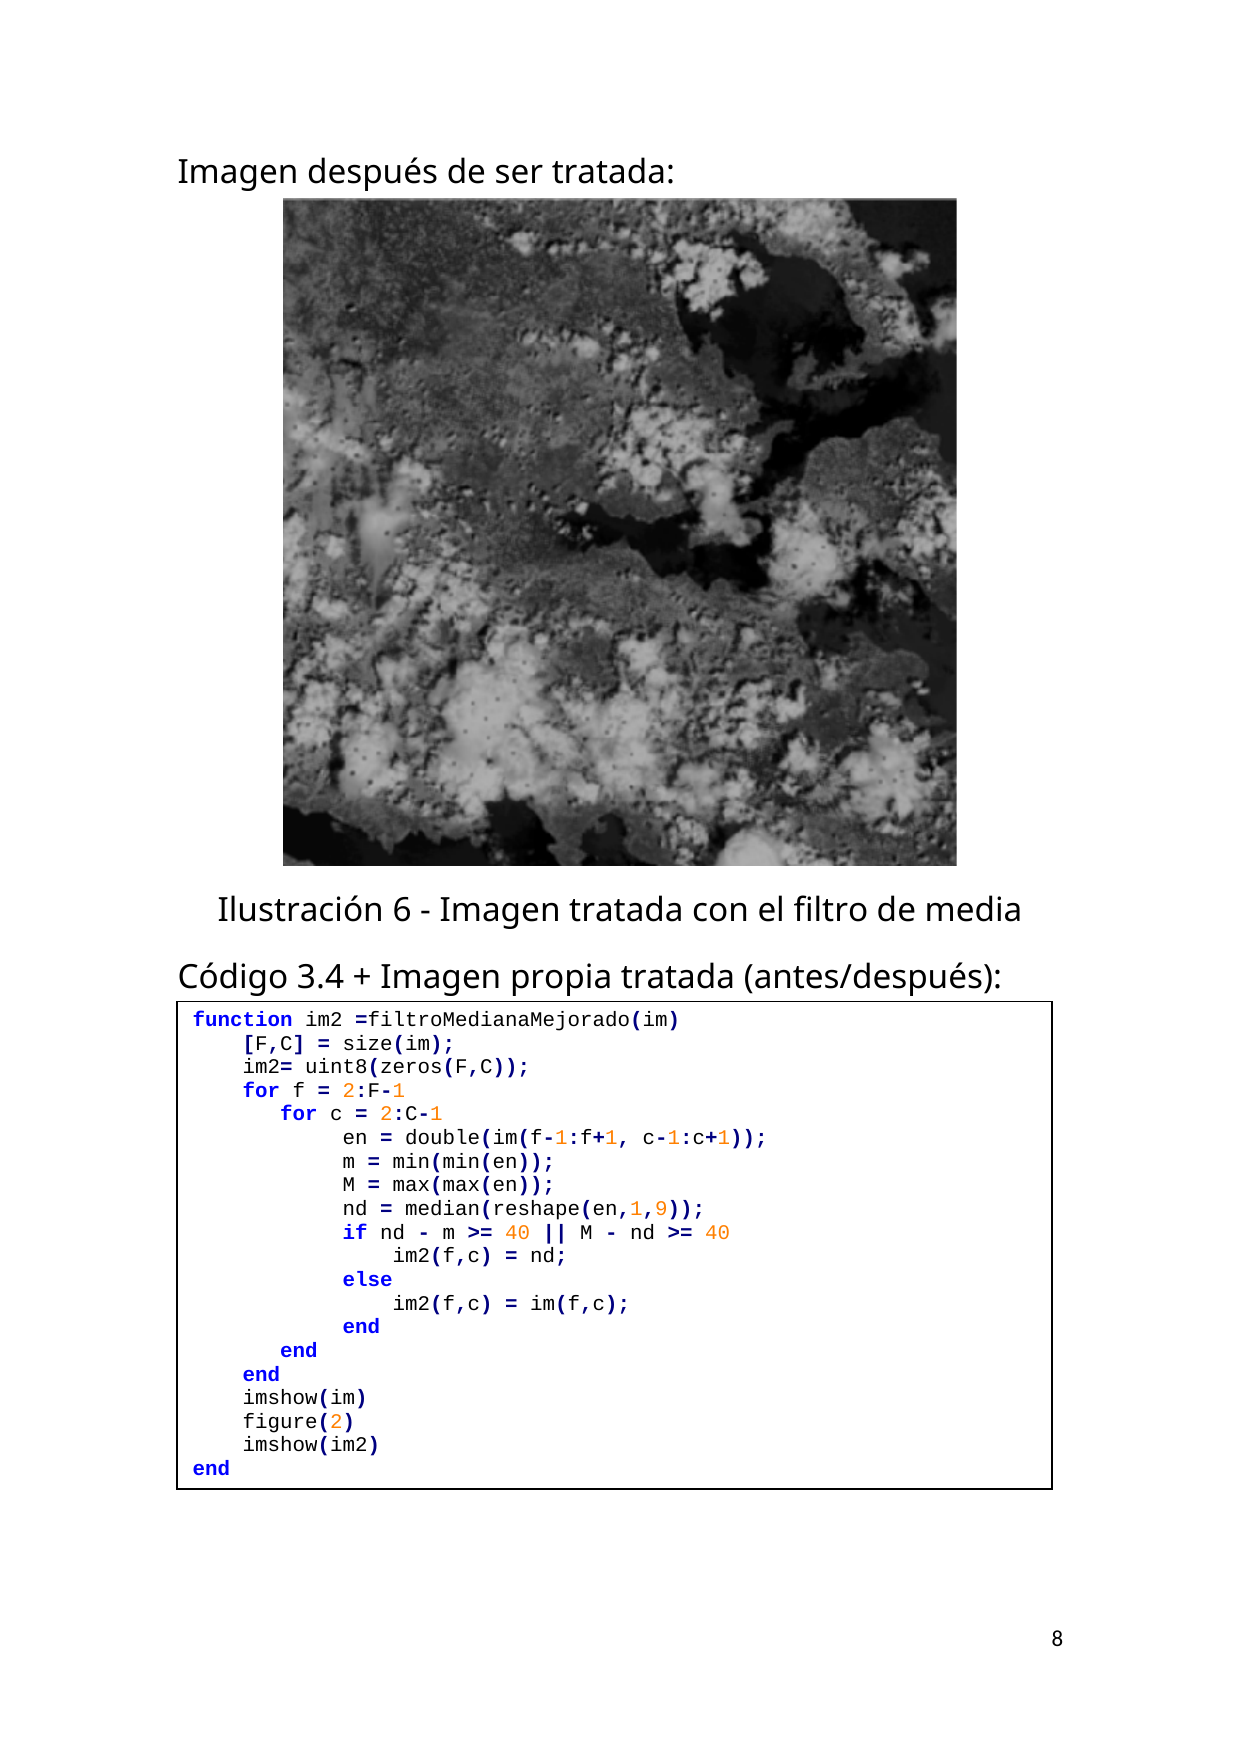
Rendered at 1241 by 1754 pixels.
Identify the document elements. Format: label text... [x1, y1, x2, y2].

picture [281, 198, 956, 865]
subtitle Imagen después de ser tratada: [177, 148, 1063, 193]
subtitle Código 3.4 + Imagen propia tratada (antes/después): [177, 952, 1063, 998]
